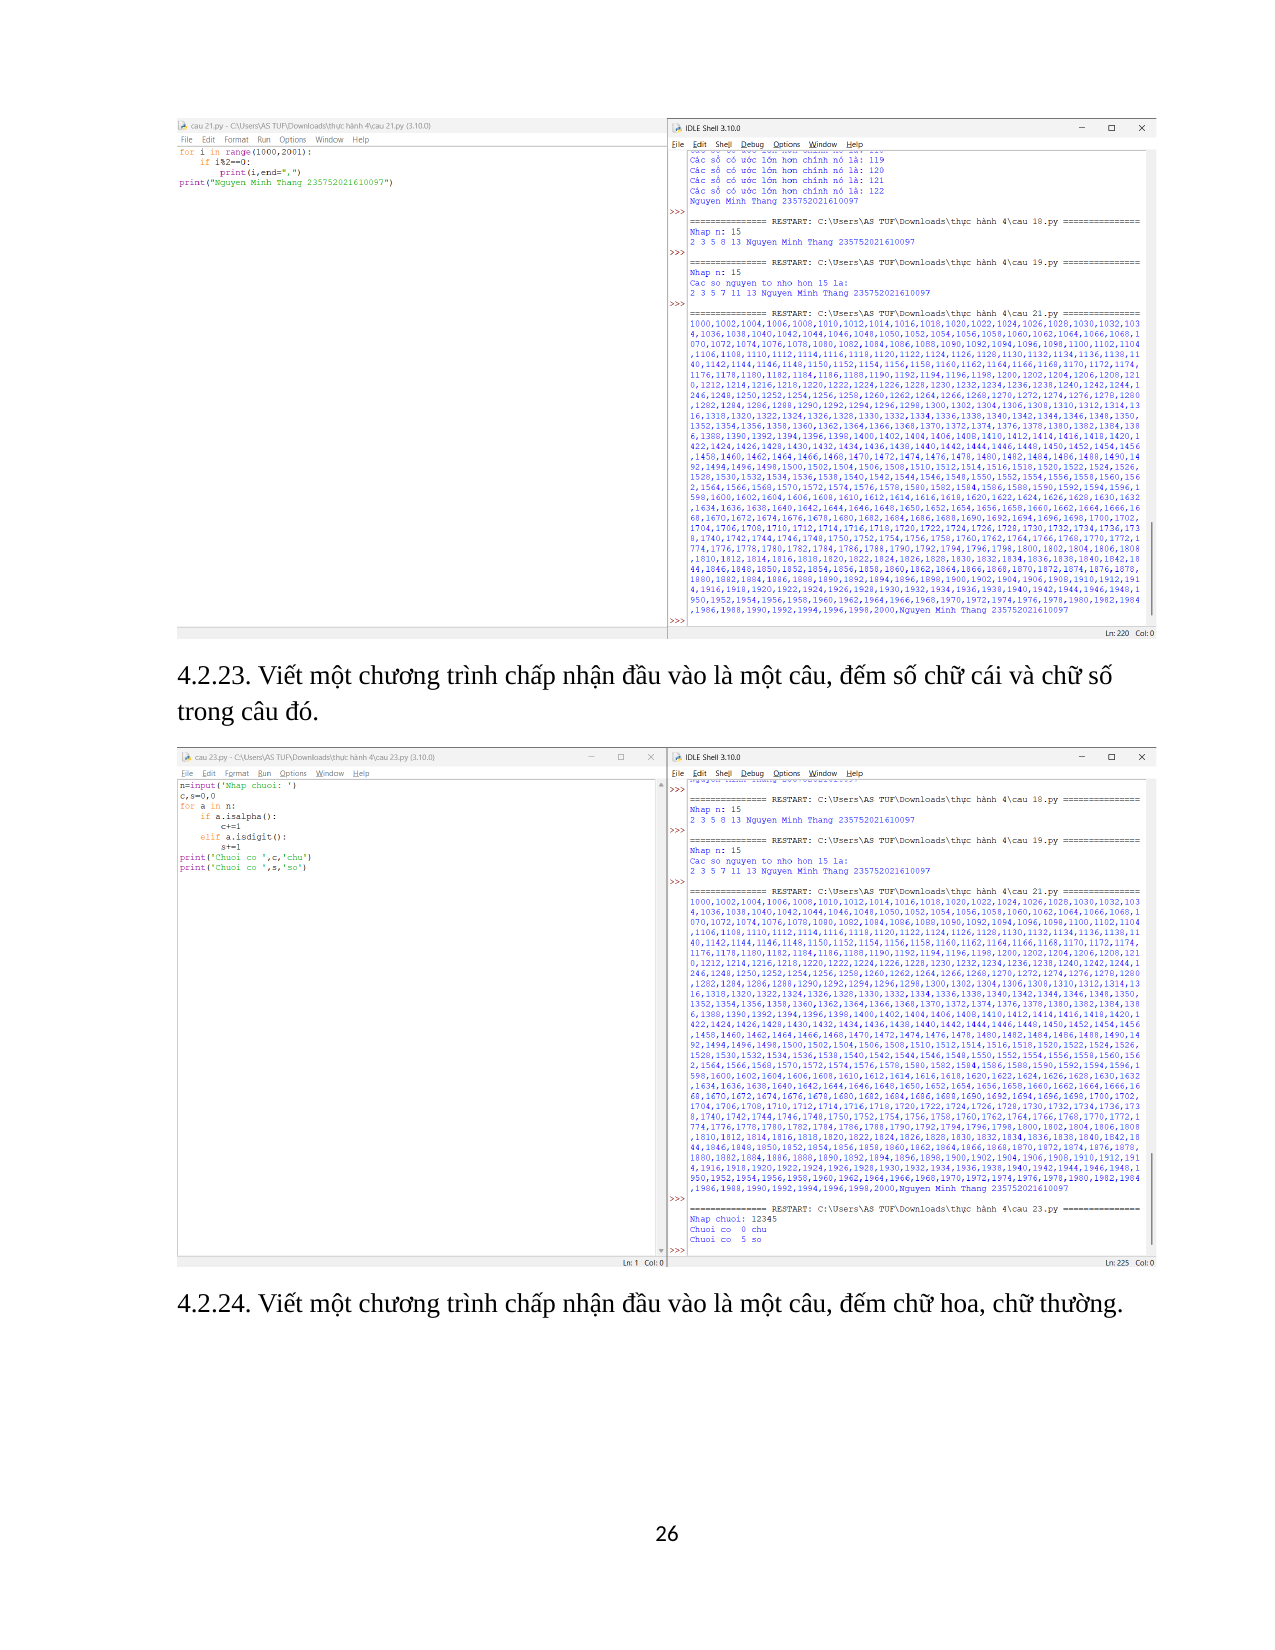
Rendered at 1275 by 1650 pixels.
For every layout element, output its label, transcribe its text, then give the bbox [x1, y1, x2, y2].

picture [177, 118, 1157, 639]
text 4.2.24. Viết một chương trình chấp nhận đầu vào là một câu, đếm chữ hoa, chữ thường. [177, 1287, 1156, 1318]
text 4.2.23. Viết một chương trình chấp nhận đầu vào là một câu, đếm số chữ cái và chữ số trong câu đó. [177, 659, 1156, 726]
picture [177, 747, 1157, 1267]
